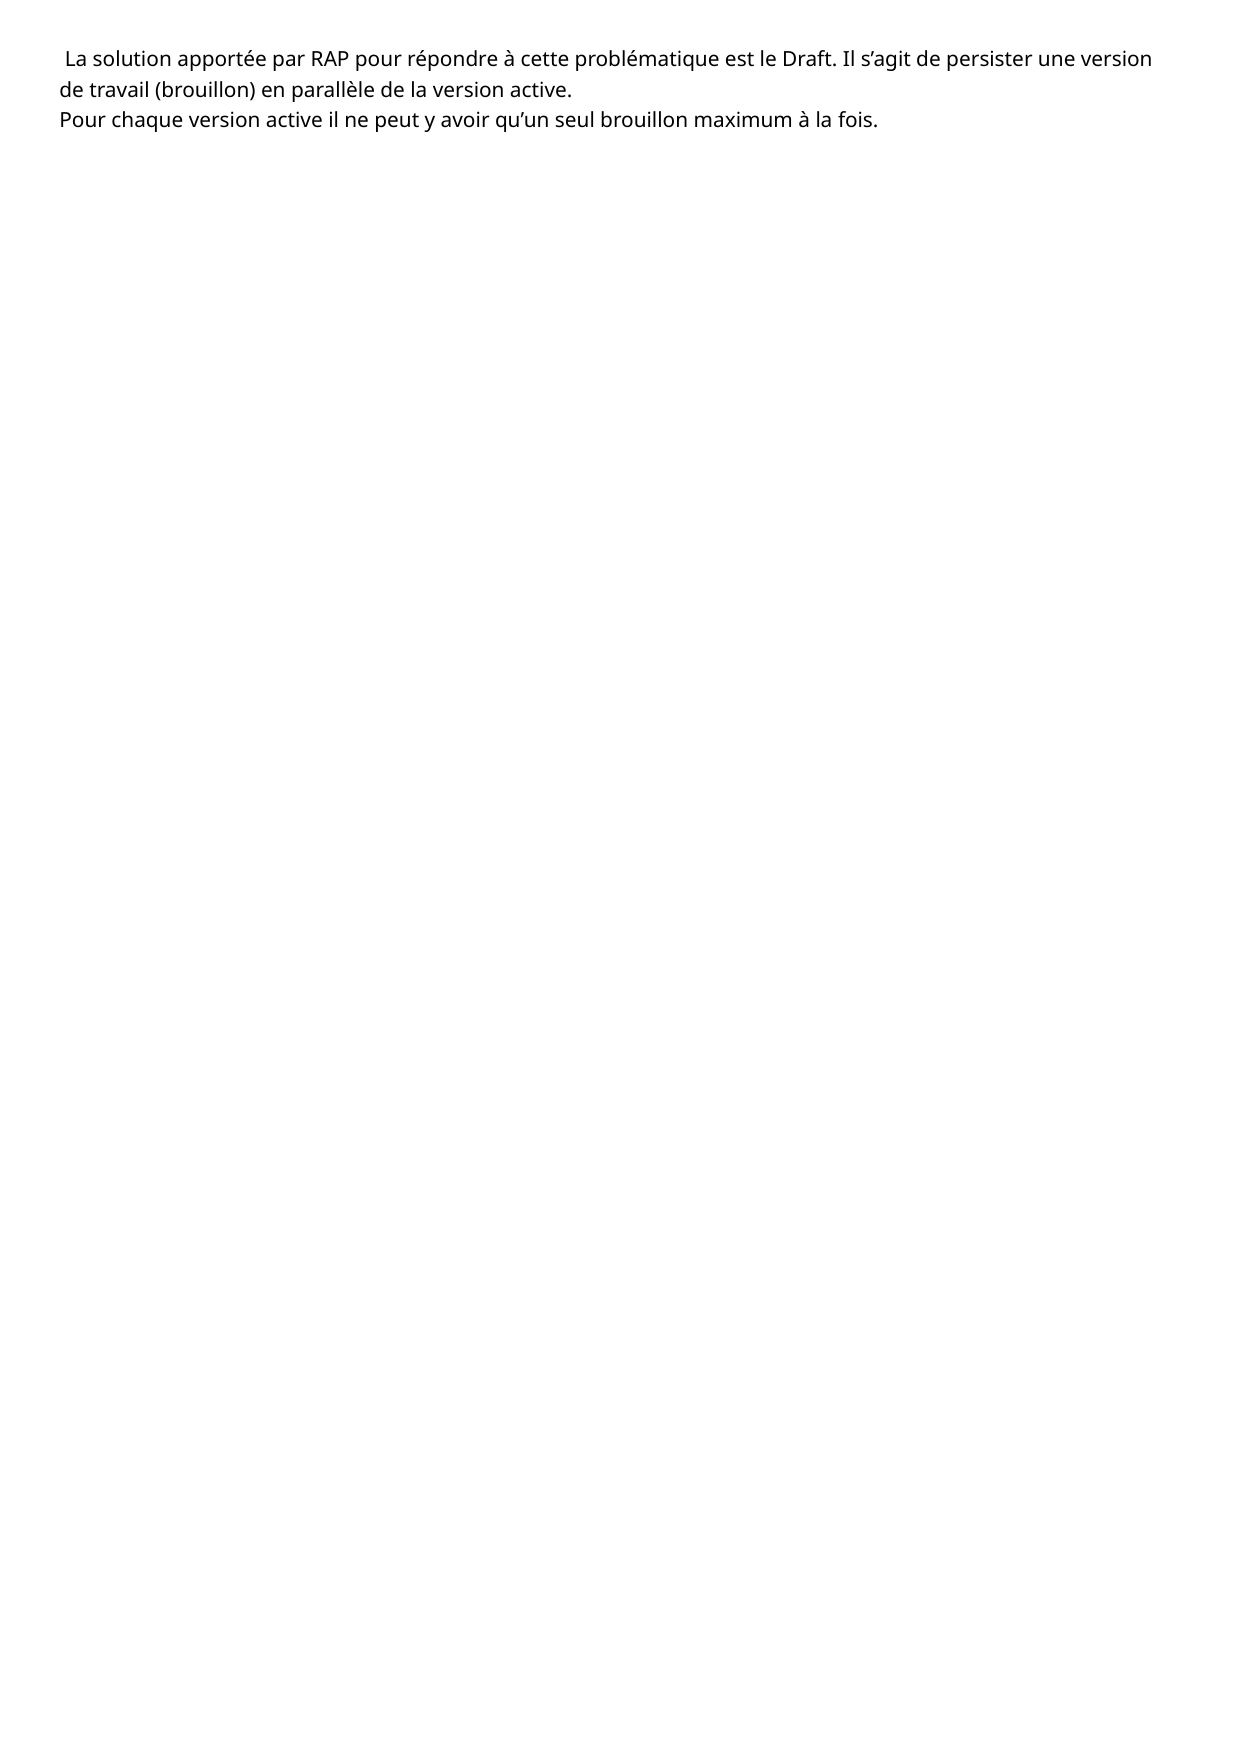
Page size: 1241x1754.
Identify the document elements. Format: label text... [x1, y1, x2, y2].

text La solution apportée par RAP pour répondre à cette problématique est le Draft. Il s’agit de persister une version de travail (brouillon) en parallèle de la version active. Pour chaque version active il ne peut y avoir qu’un seul brouillon maximum à la fois. [59, 44, 1181, 134]
